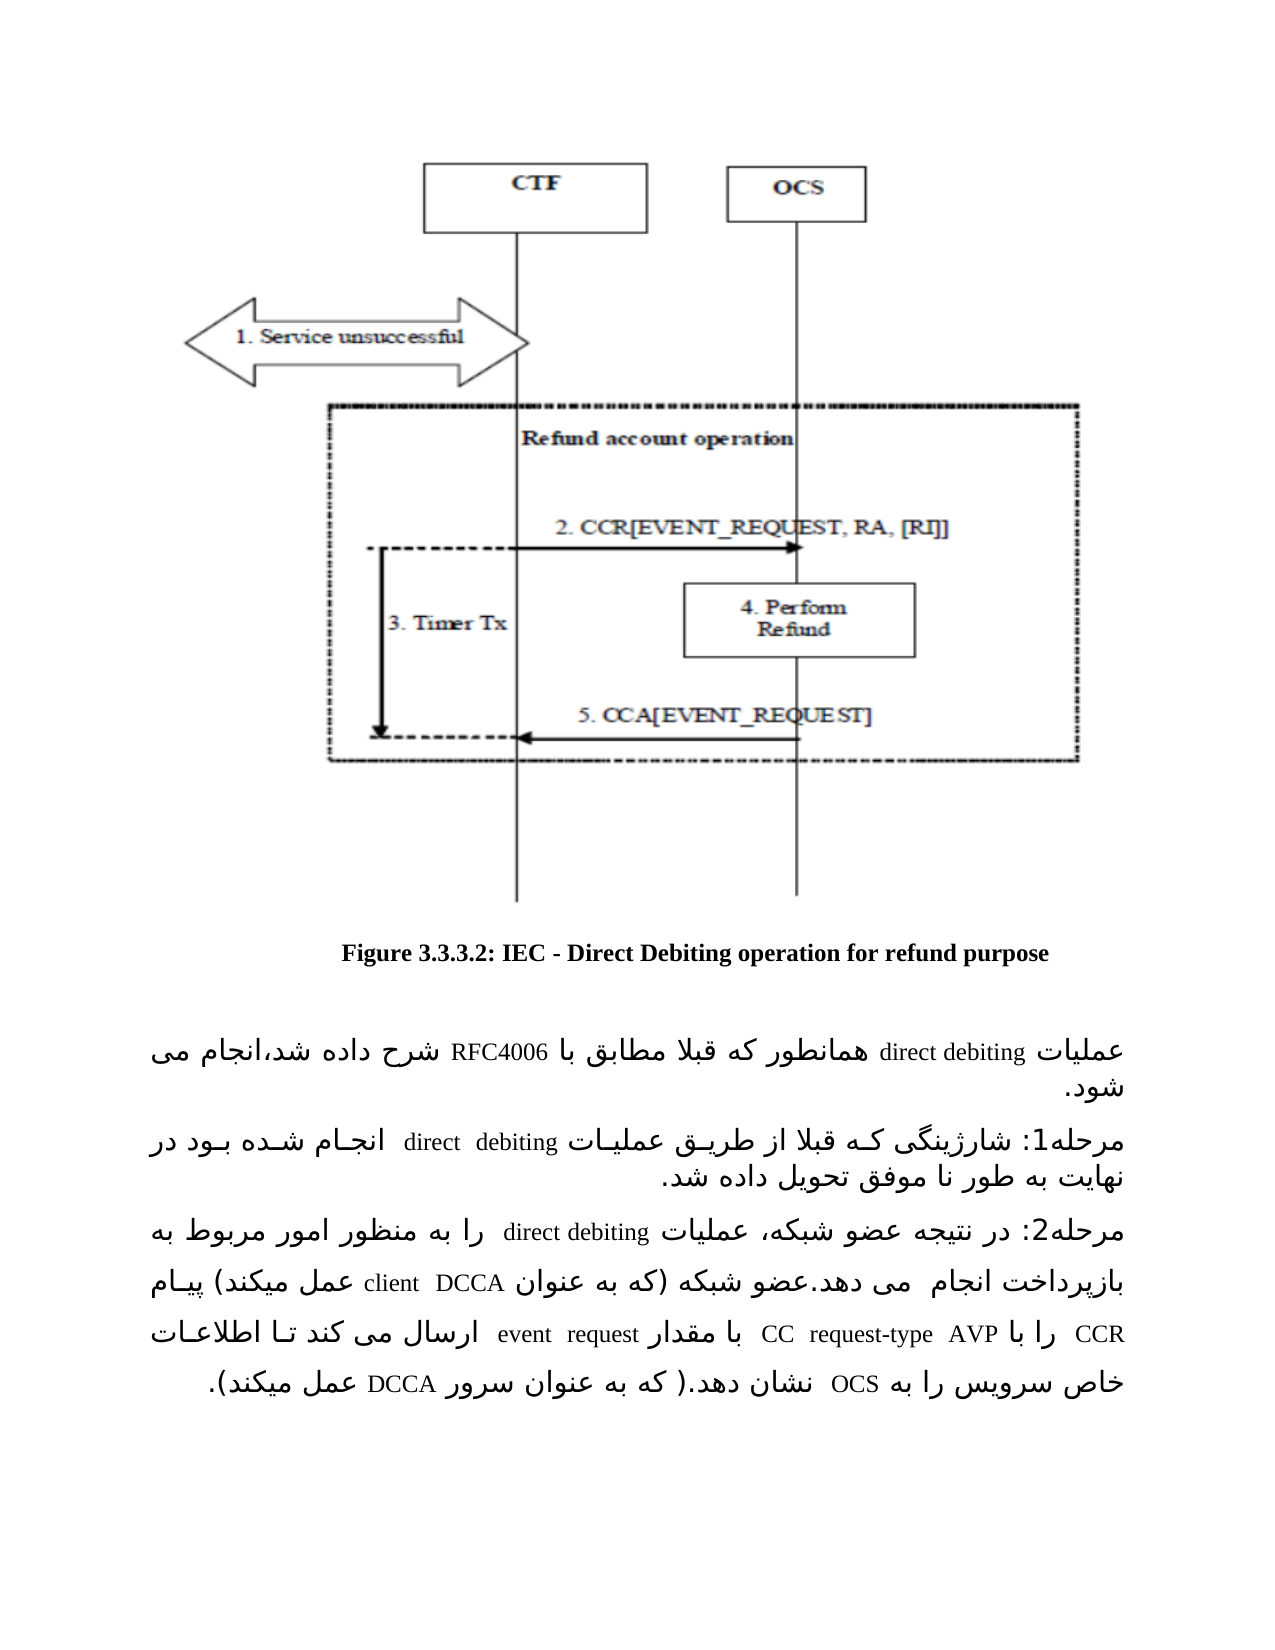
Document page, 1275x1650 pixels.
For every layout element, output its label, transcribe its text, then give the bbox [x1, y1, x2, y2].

picture [143, 150, 1125, 919]
text مرحله1: شارژینگی که قبلا از طریق عملیات direct debiting انجام شده بود در نهایت به طور نا موفق تحویل داده شد. [150, 1123, 1125, 1194]
text Figure 3.3.3.2: IEC - Direct Debiting operation for refund purpose [150, 938, 1125, 966]
text عملیات direct debiting همانطور که قبلا مطابق با RFC4006 شرح داده شد،انجام می شود. [150, 1033, 1125, 1104]
text مرحله2: در نتیجه عضو شبکه، عملیات direct debiting را به منظور امور مربوط به بازپرداخت انجام می دهد.عضو شبکه (که به عنوان client DCCA عمل میکند) پیام CCR را با CC request-type AVP با مقدار event request ارسال می کند تا اطلاعات خاص سرویس را به OCS نشان دهد.( که به عنوان سرور DCCA عمل میکند). [150, 1213, 1125, 1400]
